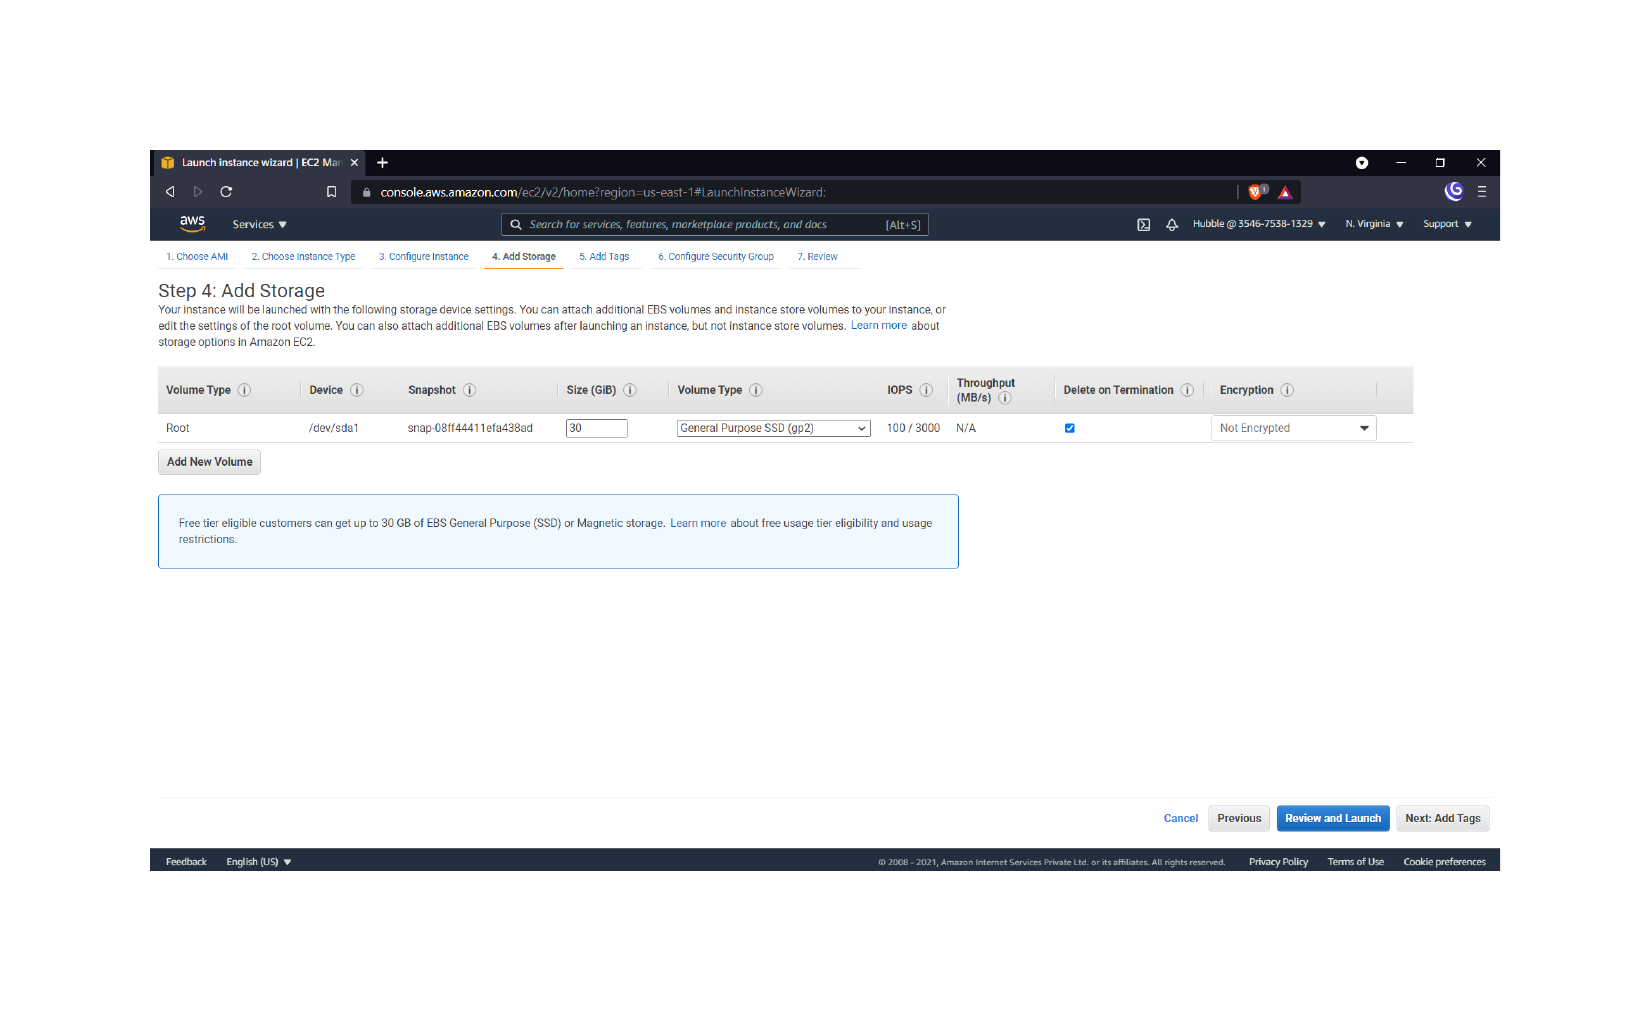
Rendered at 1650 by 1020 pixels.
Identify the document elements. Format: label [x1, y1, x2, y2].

picture [150, 150, 1500, 871]
